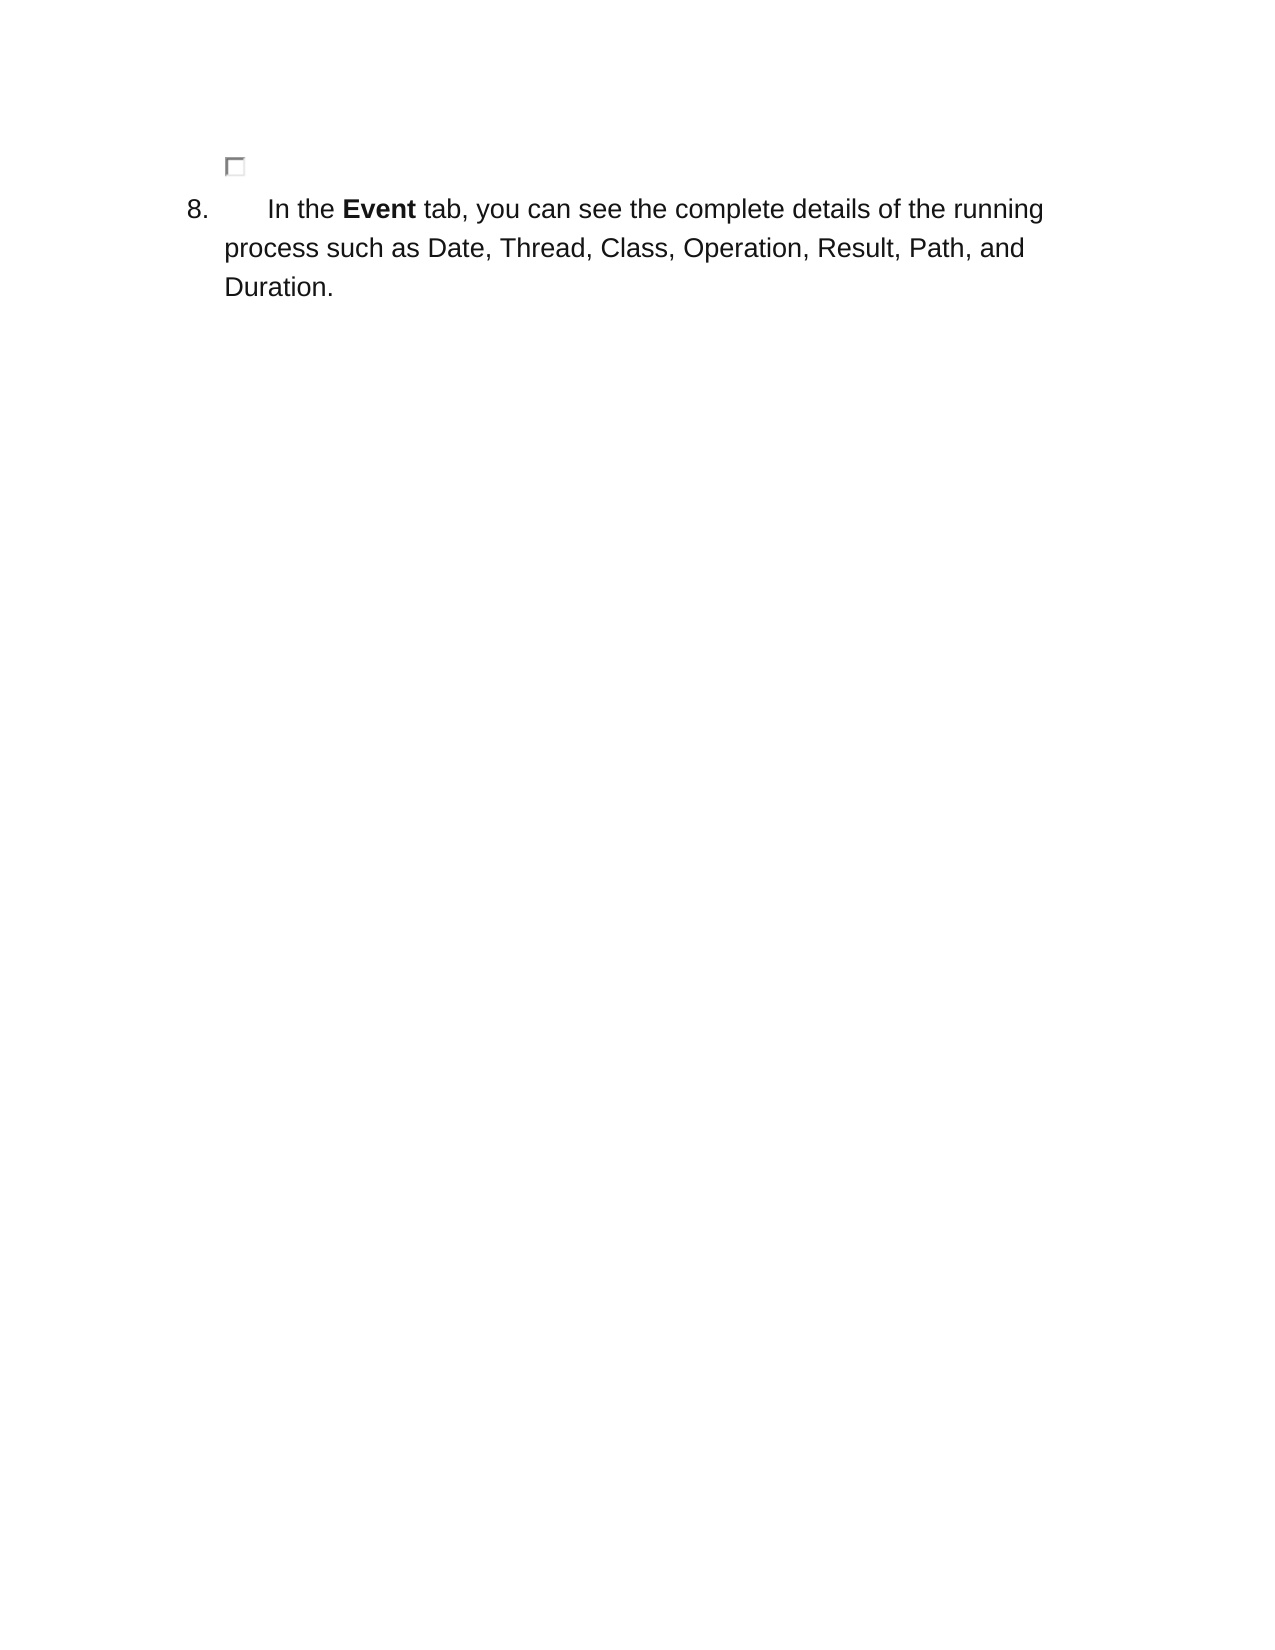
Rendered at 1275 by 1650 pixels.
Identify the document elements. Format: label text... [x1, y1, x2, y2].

list In the Event tab, you can see the complete details of the running process such as Date, Thread, Class, Operation, Result, Path, and Duration. [187, 150, 1094, 302]
